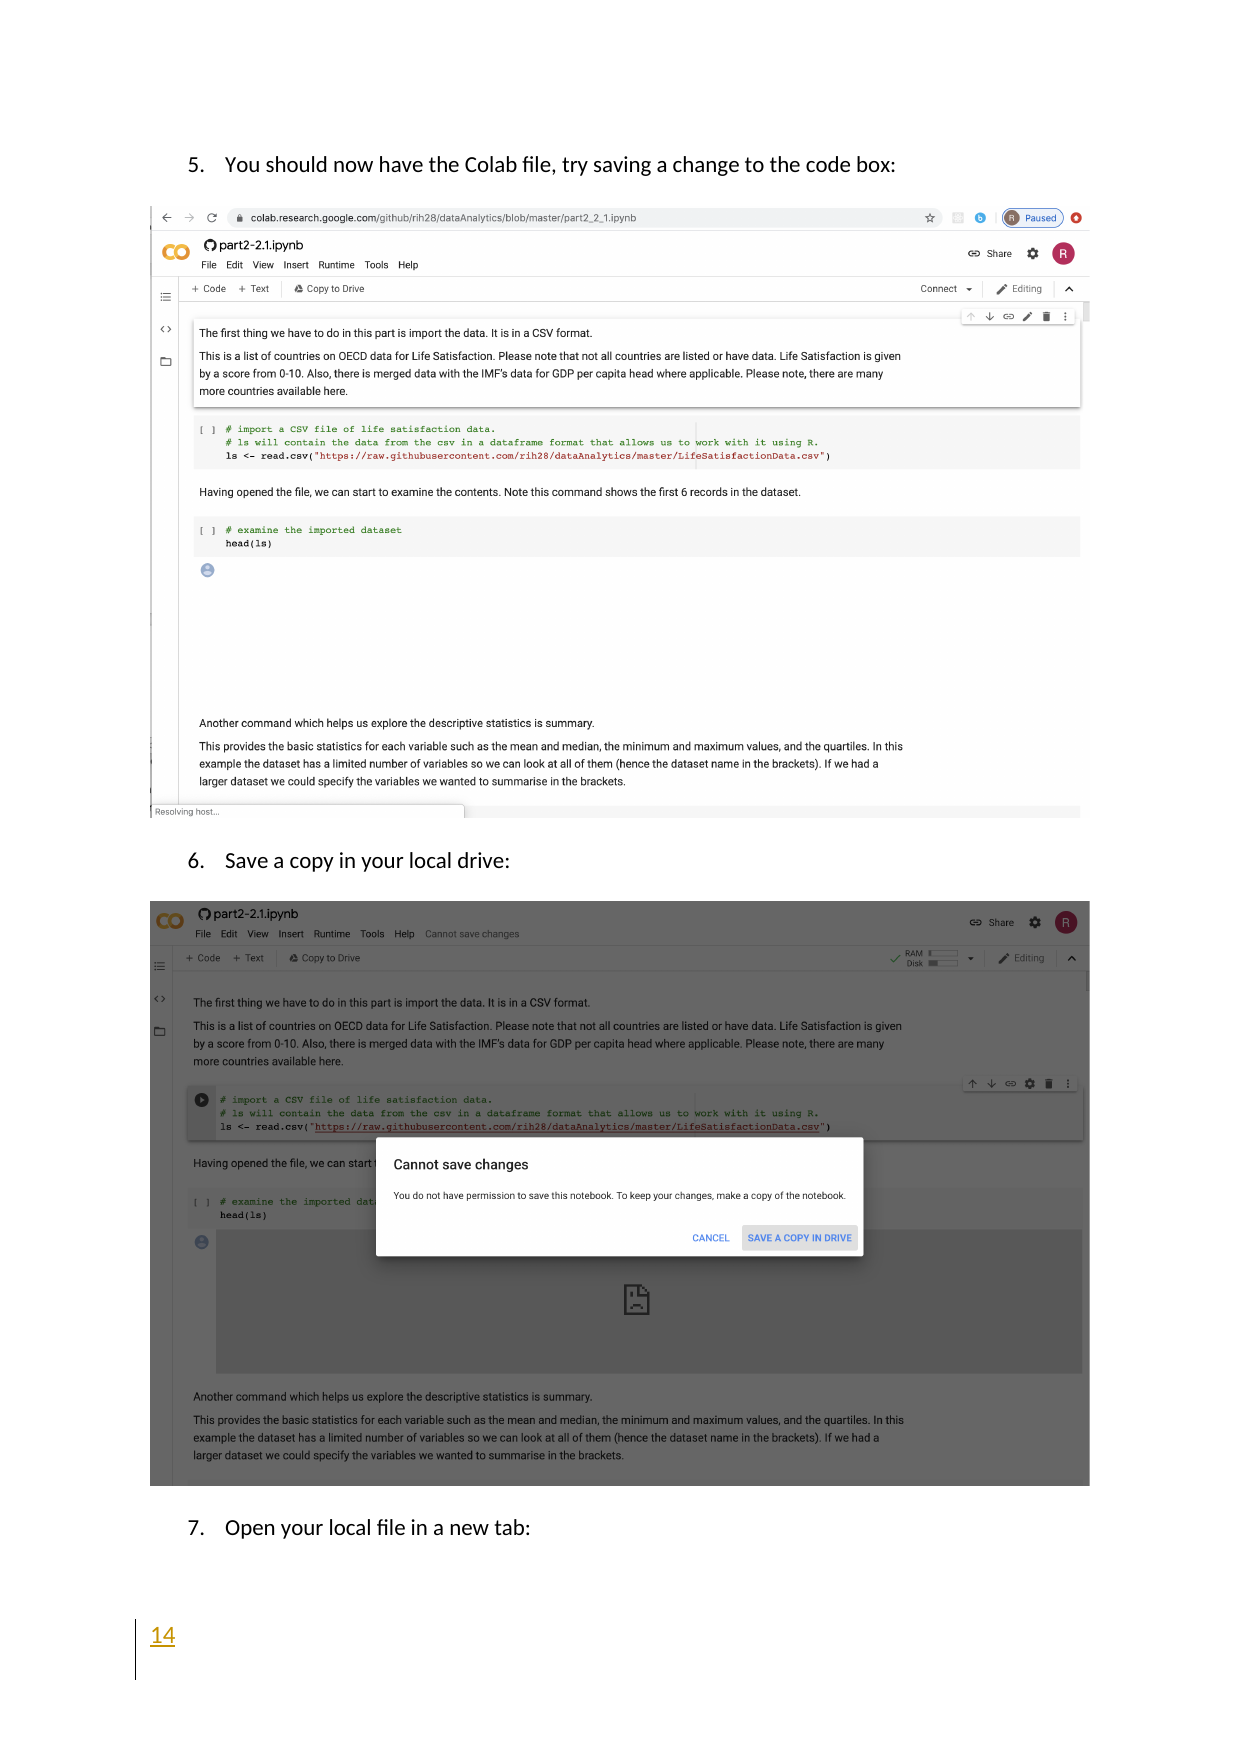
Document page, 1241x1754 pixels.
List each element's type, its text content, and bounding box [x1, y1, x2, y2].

list You should now have the Colab file, try saving a change to the code box: [187, 150, 1090, 178]
list Open your local file in a new tab: [187, 1513, 1090, 1542]
list Save a copy in your local drive: [187, 846, 1090, 874]
picture [150, 206, 1090, 818]
picture [150, 901, 1090, 1486]
